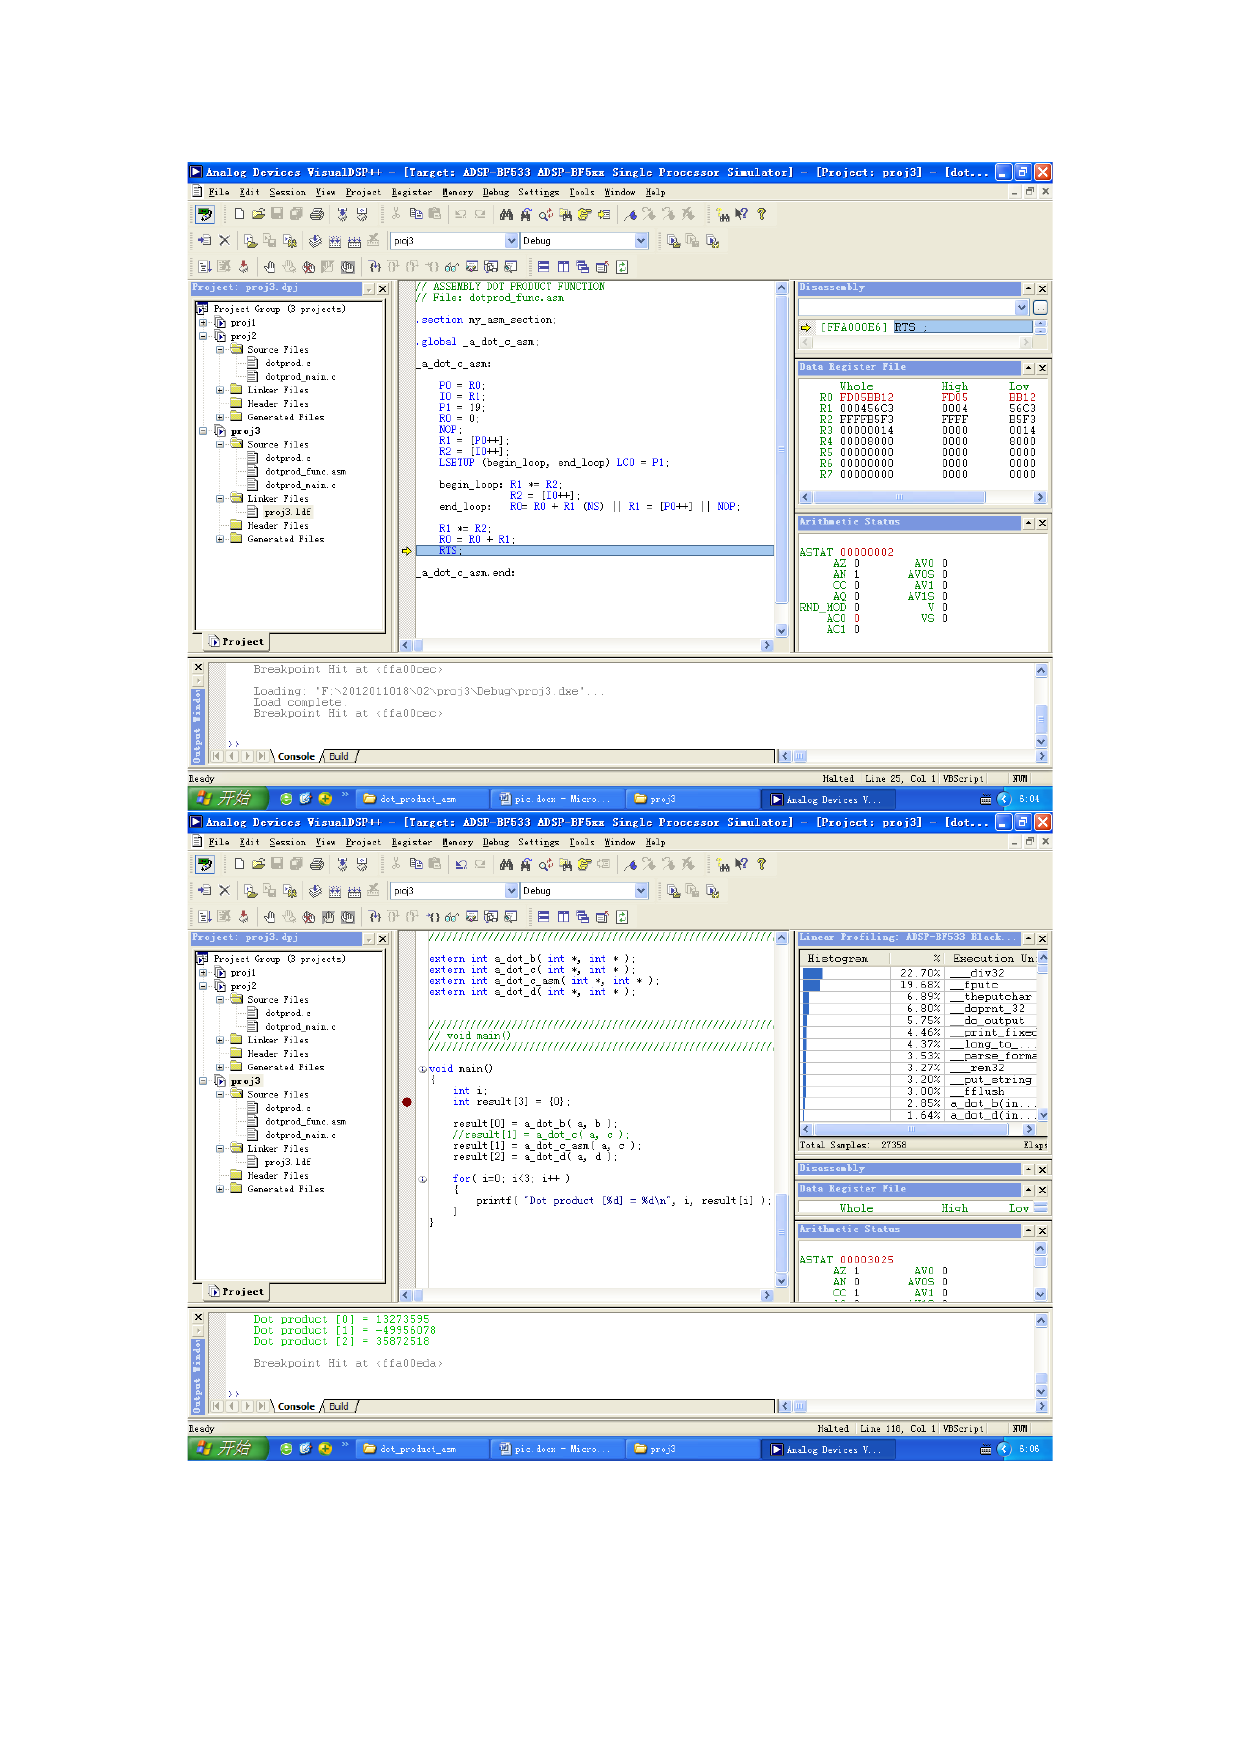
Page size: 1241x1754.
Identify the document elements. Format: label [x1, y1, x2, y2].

picture [187, 162, 1053, 811]
picture [187, 812, 1053, 1461]
